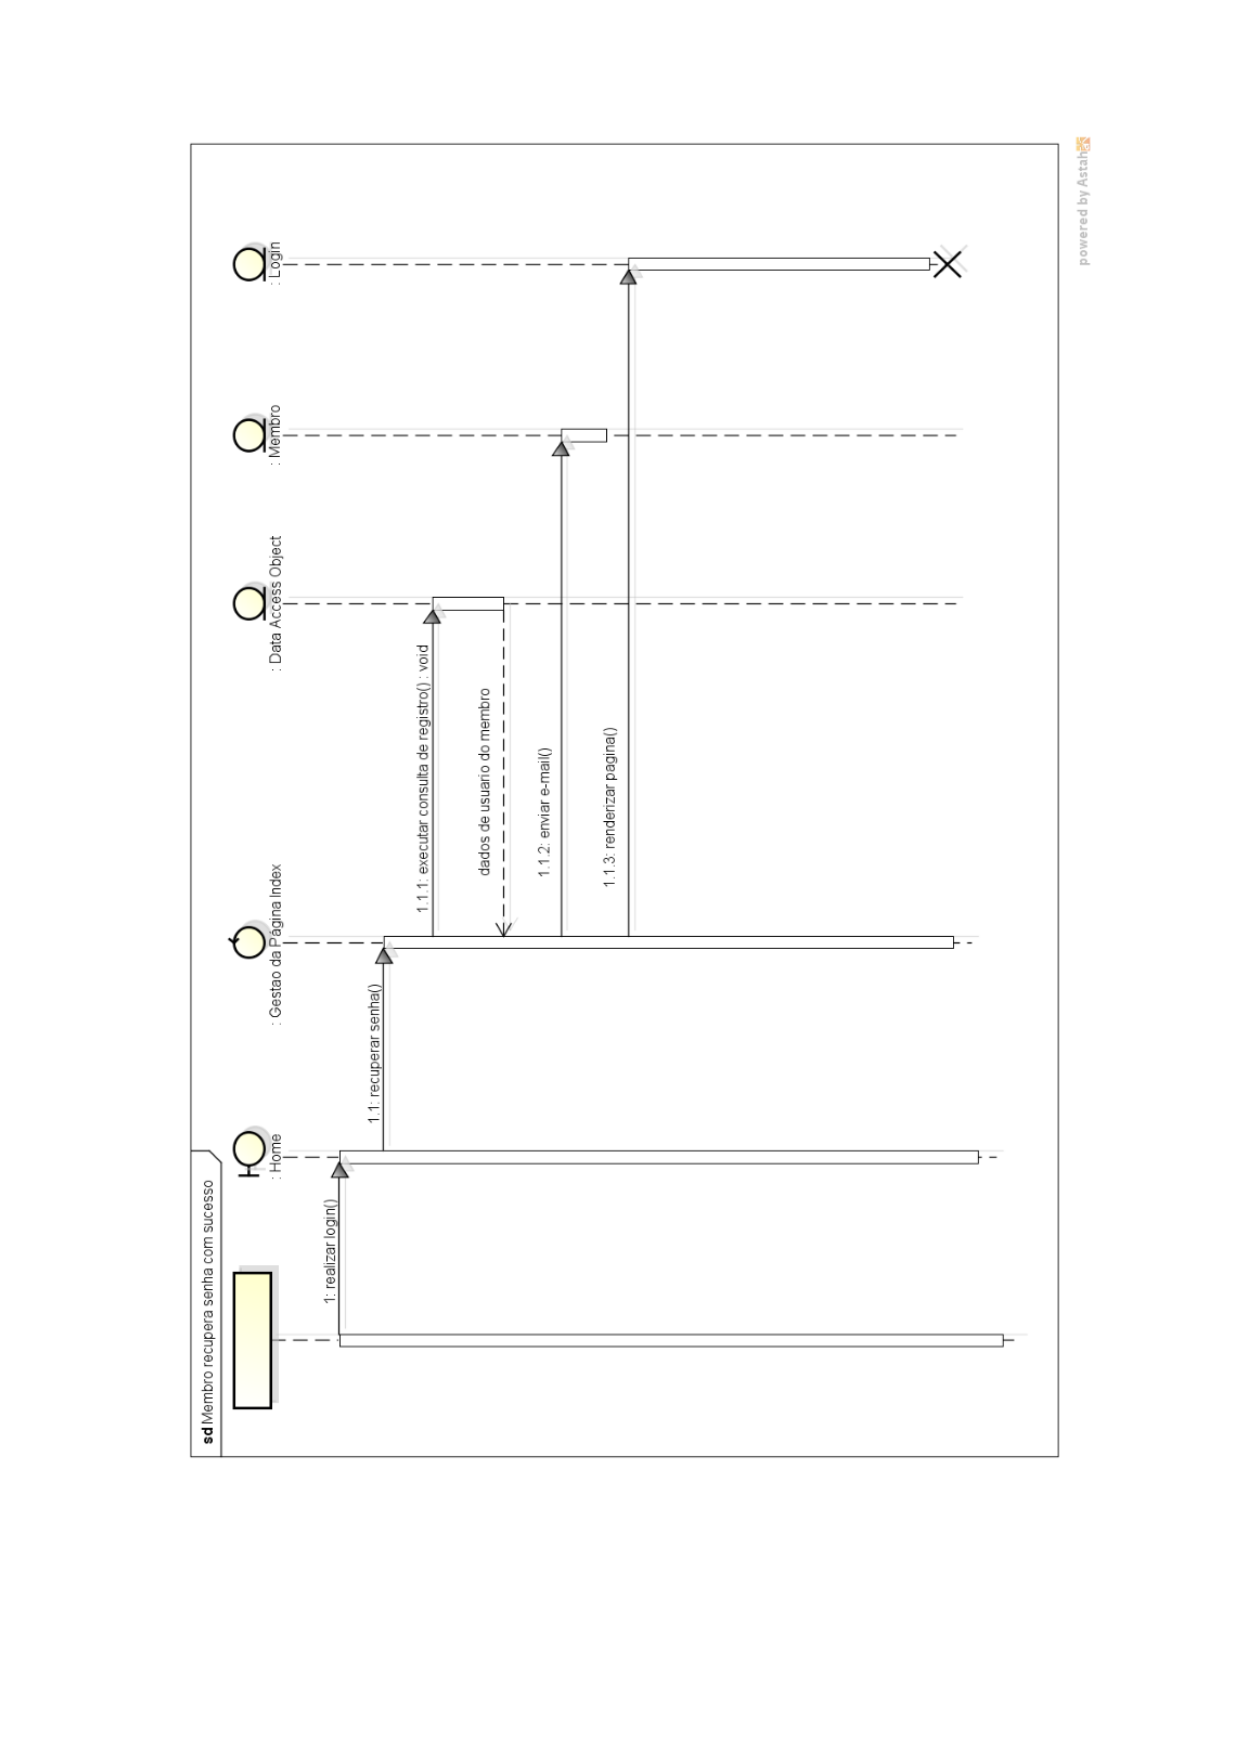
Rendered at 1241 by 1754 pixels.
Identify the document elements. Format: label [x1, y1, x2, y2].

picture [180, 134, 1093, 1469]
